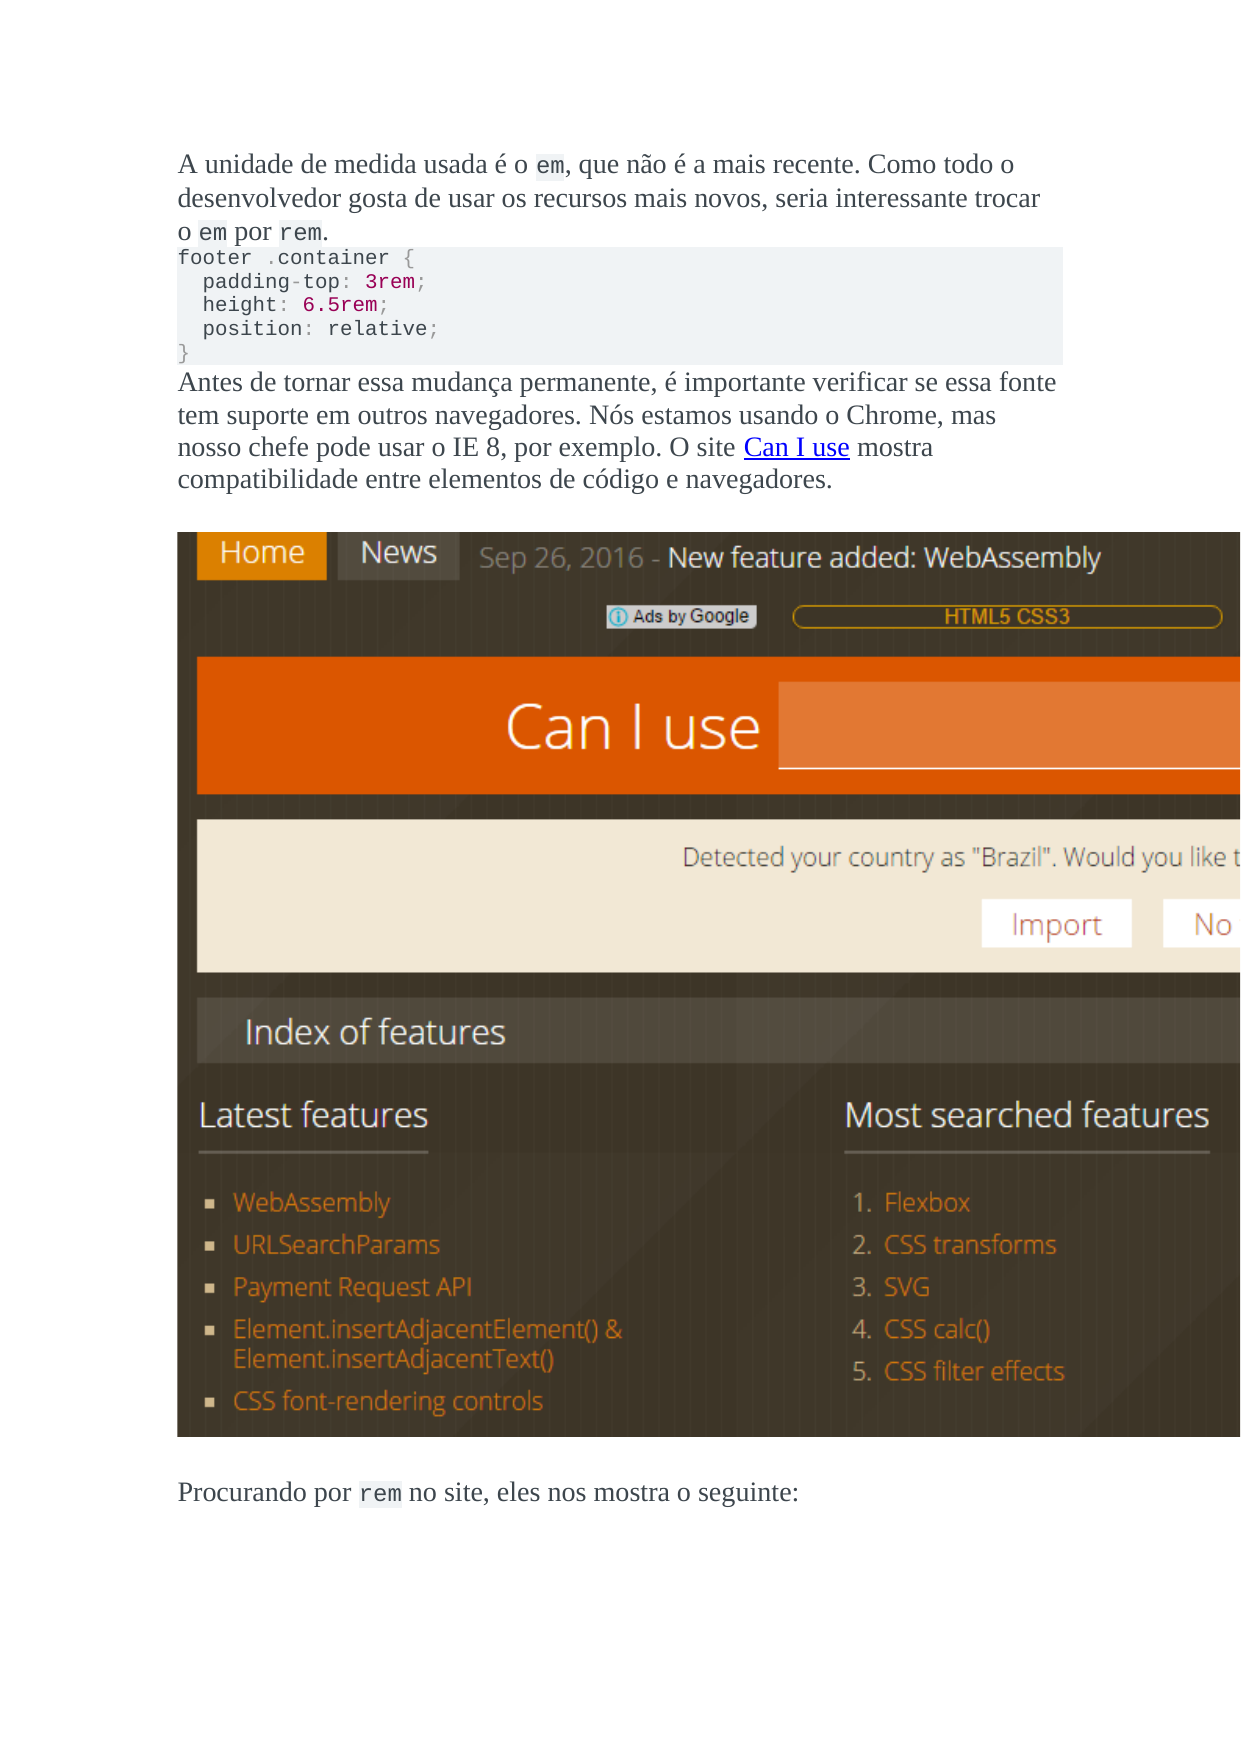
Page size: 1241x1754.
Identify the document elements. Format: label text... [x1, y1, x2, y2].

text footer .container { [177, 247, 1063, 271]
text height: 6.5rem; [177, 294, 1063, 318]
picture [177, 532, 1241, 1437]
text padding-top: 3rem; [177, 271, 1063, 294]
text } [177, 342, 1063, 365]
text A unidade de medida usada é o em, que não é a mais recente. Como todo o desenvolvedor gosta de usar os recursos mais novos, seria interessante trocar o em por rem. [177, 148, 1063, 247]
text Procurando por rem no site, eles nos mostra o seguinte: [177, 1474, 1063, 1508]
text Antes de tornar essa mudança permanente, é importante verificar se essa fonte tem suporte em outros navegadores. Nós estamos usando o Chrome, mas nosso chefe pode usar o IE 8, por exemplo. O site Can I use mostra compatibilidade entre elementos de código e navegadores. [177, 365, 1063, 495]
text position: relative; [177, 318, 1063, 342]
